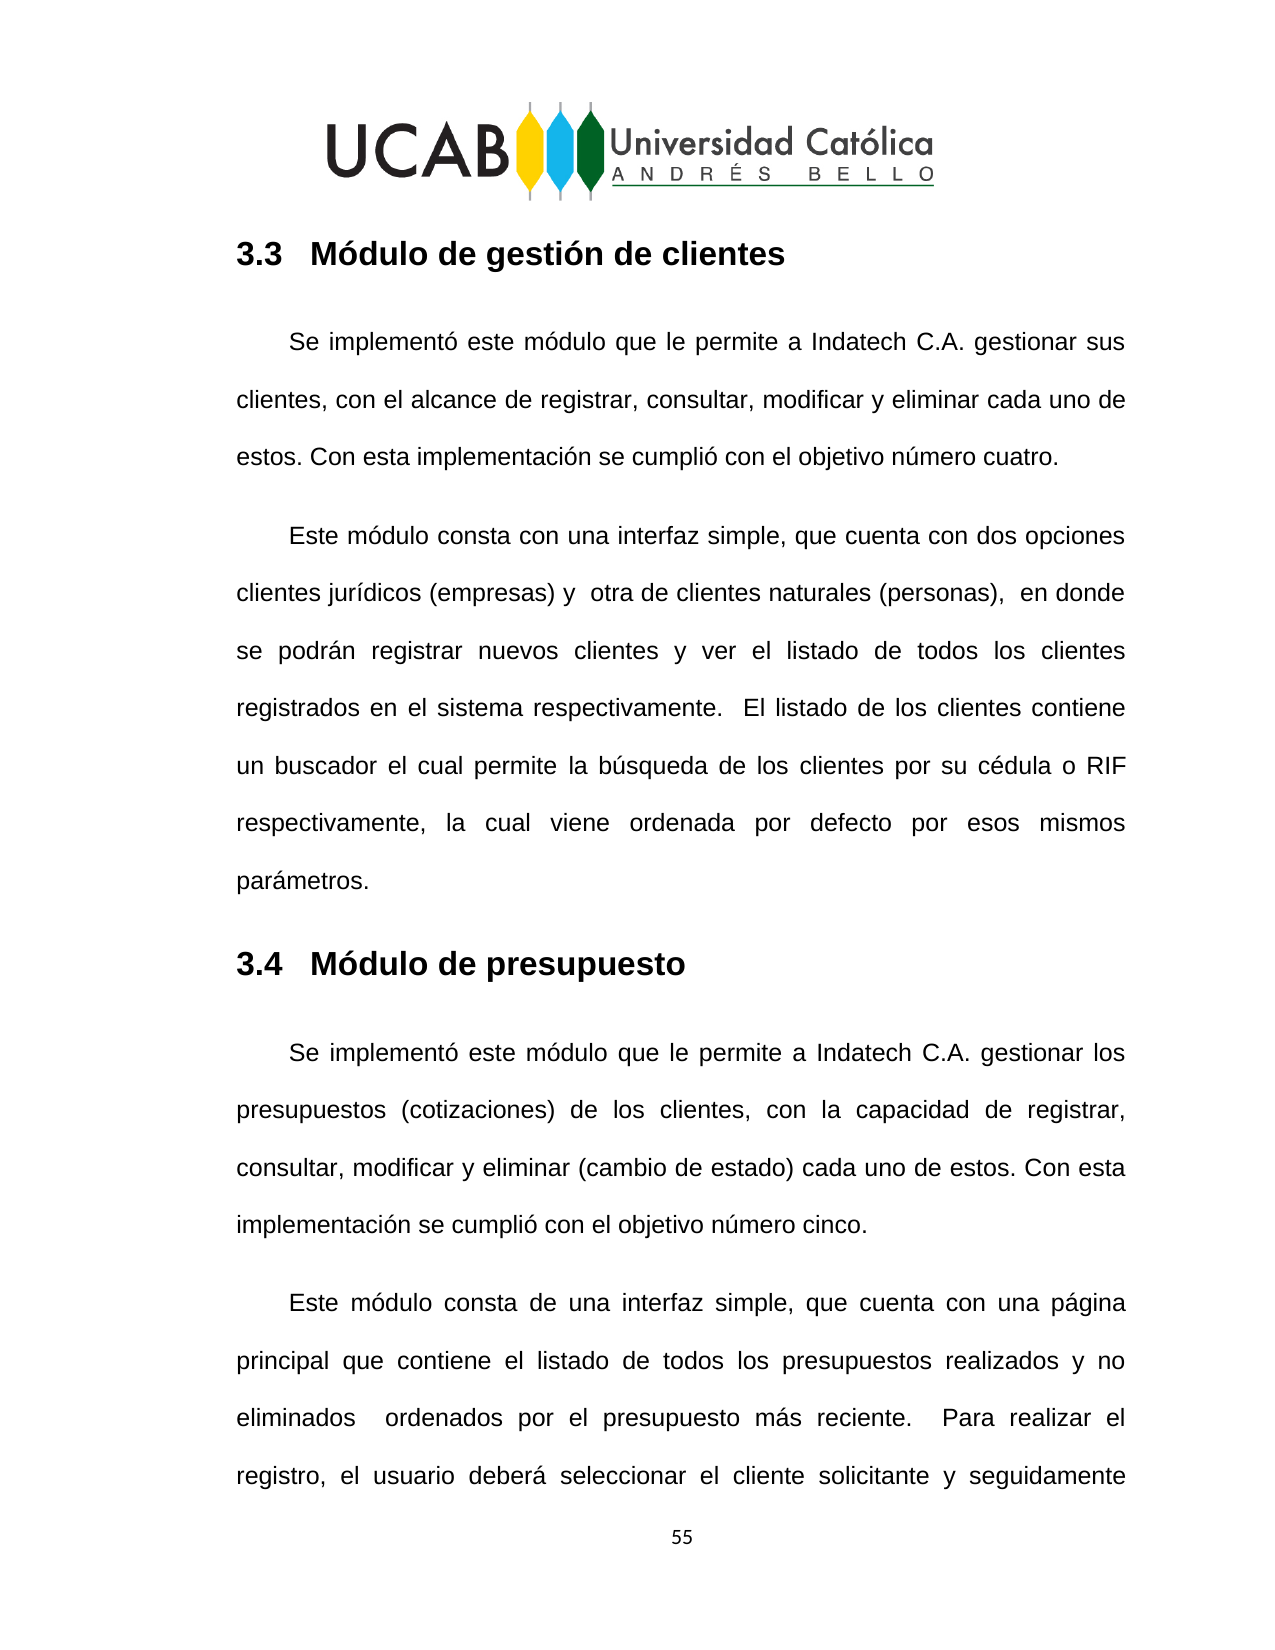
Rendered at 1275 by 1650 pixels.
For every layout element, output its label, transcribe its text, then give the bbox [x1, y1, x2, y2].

text Este módulo consta con una interfaz simple, que cuenta con dos opciones clientes jurídicos (empresas) y otra de clientes naturales (personas), en donde se podrán registrar nuevos clientes y ver el listado de todos los clientes registrados en el sistema respectivamente. El listado de los clientes contiene un buscador el cual permite la búsqueda de los clientes por su cédula o RIF respectivamente, la cual viene ordenada por defecto por esos mismos parámetros. [236, 521, 1127, 894]
list Módulo de presupuesto [236, 944, 1127, 982]
list Módulo de gestión de clientes [236, 234, 1127, 272]
picture [327, 102, 934, 201]
text Se implementó este módulo que le permite a Indatech C.A. gestionar los presupuestos (cotizaciones) de los clientes, con la capacidad de registrar, consultar, modificar y eliminar (cambio de estado) cada uno de estos. Con esta implementación se cumplió con el objetivo número cinco. [236, 1038, 1127, 1239]
text Se implementó este módulo que le permite a Indatech C.A. gestionar sus clientes, con el alcance de registrar, consultar, modificar y eliminar cada uno de estos. Con esta implementación se cumplió con el objetivo número cuatro. [236, 327, 1127, 471]
